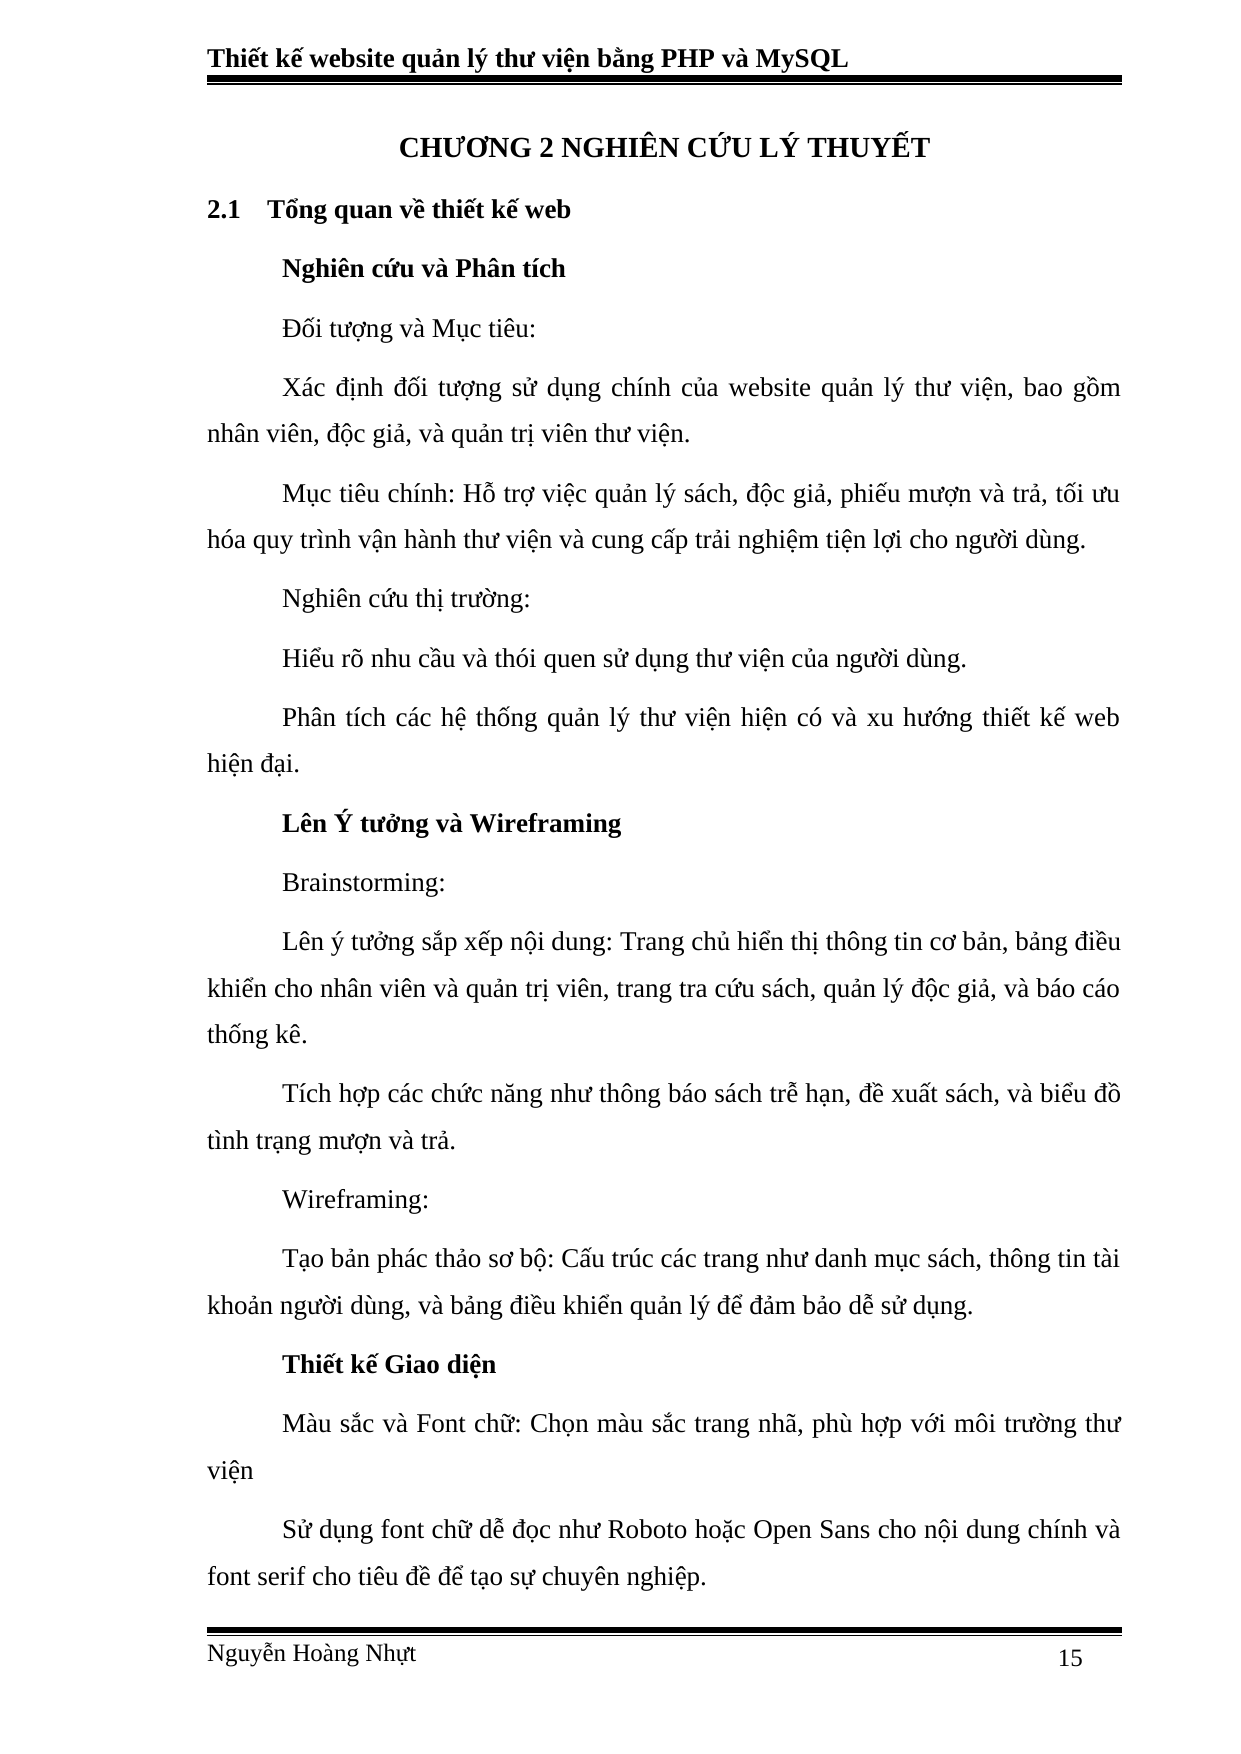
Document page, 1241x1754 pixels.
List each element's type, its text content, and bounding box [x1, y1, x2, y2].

text Sử dụng font chữ dễ đọc như Roboto hoặc Open Sans cho nội dung chính và font serif cho tiêu đề để tạo sự chuyên nghiệp. [207, 1513, 1122, 1591]
text Lên ý tưởng sắp xếp nội dung: Trang chủ hiển thị thông tin cơ bản, bảng điều khiển cho nhân viên và quản trị viên, trang tra cứu sách, quản lý độc giả, và báo cáo thống kê. [207, 925, 1122, 1049]
text Nghiên cứu thị trường: [207, 583, 1122, 614]
text Nghiên cứu và Phân tích [207, 253, 1122, 284]
text Mục tiêu chính: Hỗ trợ việc quản lý sách, độc giả, phiếu mượn và trả, tối ưu hóa quy trình vận hành thư viện và cung cấp trải nghiệm tiện lợi cho người dùng. [207, 477, 1122, 554]
text Phân tích các hệ thống quản lý thư viện hiện có và xu hướng thiết kế web hiện đại. [207, 701, 1122, 779]
text Wireframing: [207, 1183, 1122, 1214]
text Thiết kế Giao diện [207, 1348, 1122, 1379]
text Màu sắc và Font chữ: Chọn màu sắc trang nhã, phù hợp với môi trường thư viện [207, 1408, 1122, 1485]
text Tích hợp các chức năng như thông báo sách trễ hạn, đề xuất sách, và biểu đồ tình trạng mượn và trả. [207, 1078, 1122, 1155]
subtitle NGHIÊN CỨU LÝ THUYẾT [207, 131, 1122, 164]
text Tạo bản phác thảo sơ bộ: Cấu trúc các trang như danh mục sách, thông tin tài khoản người dùng, và bảng điều khiển quản lý để đảm bảo dễ sử dụng. [207, 1243, 1122, 1320]
text Lên Ý tưởng và Wireframing [207, 807, 1122, 838]
text Xác định đối tượng sử dụng chính của website quản lý thư viện, bao gồm nhân viên, độc giả, và quản trị viên thư viện. [207, 371, 1122, 449]
text Đối tượng và Mục tiêu: [207, 312, 1122, 343]
text Brainstorming: [207, 866, 1122, 897]
text Hiểu rõ nhu cầu và thói quen sử dụng thư viện của người dùng. [207, 642, 1122, 673]
subtitle Tổng quan về thiết kế web [207, 193, 1122, 224]
